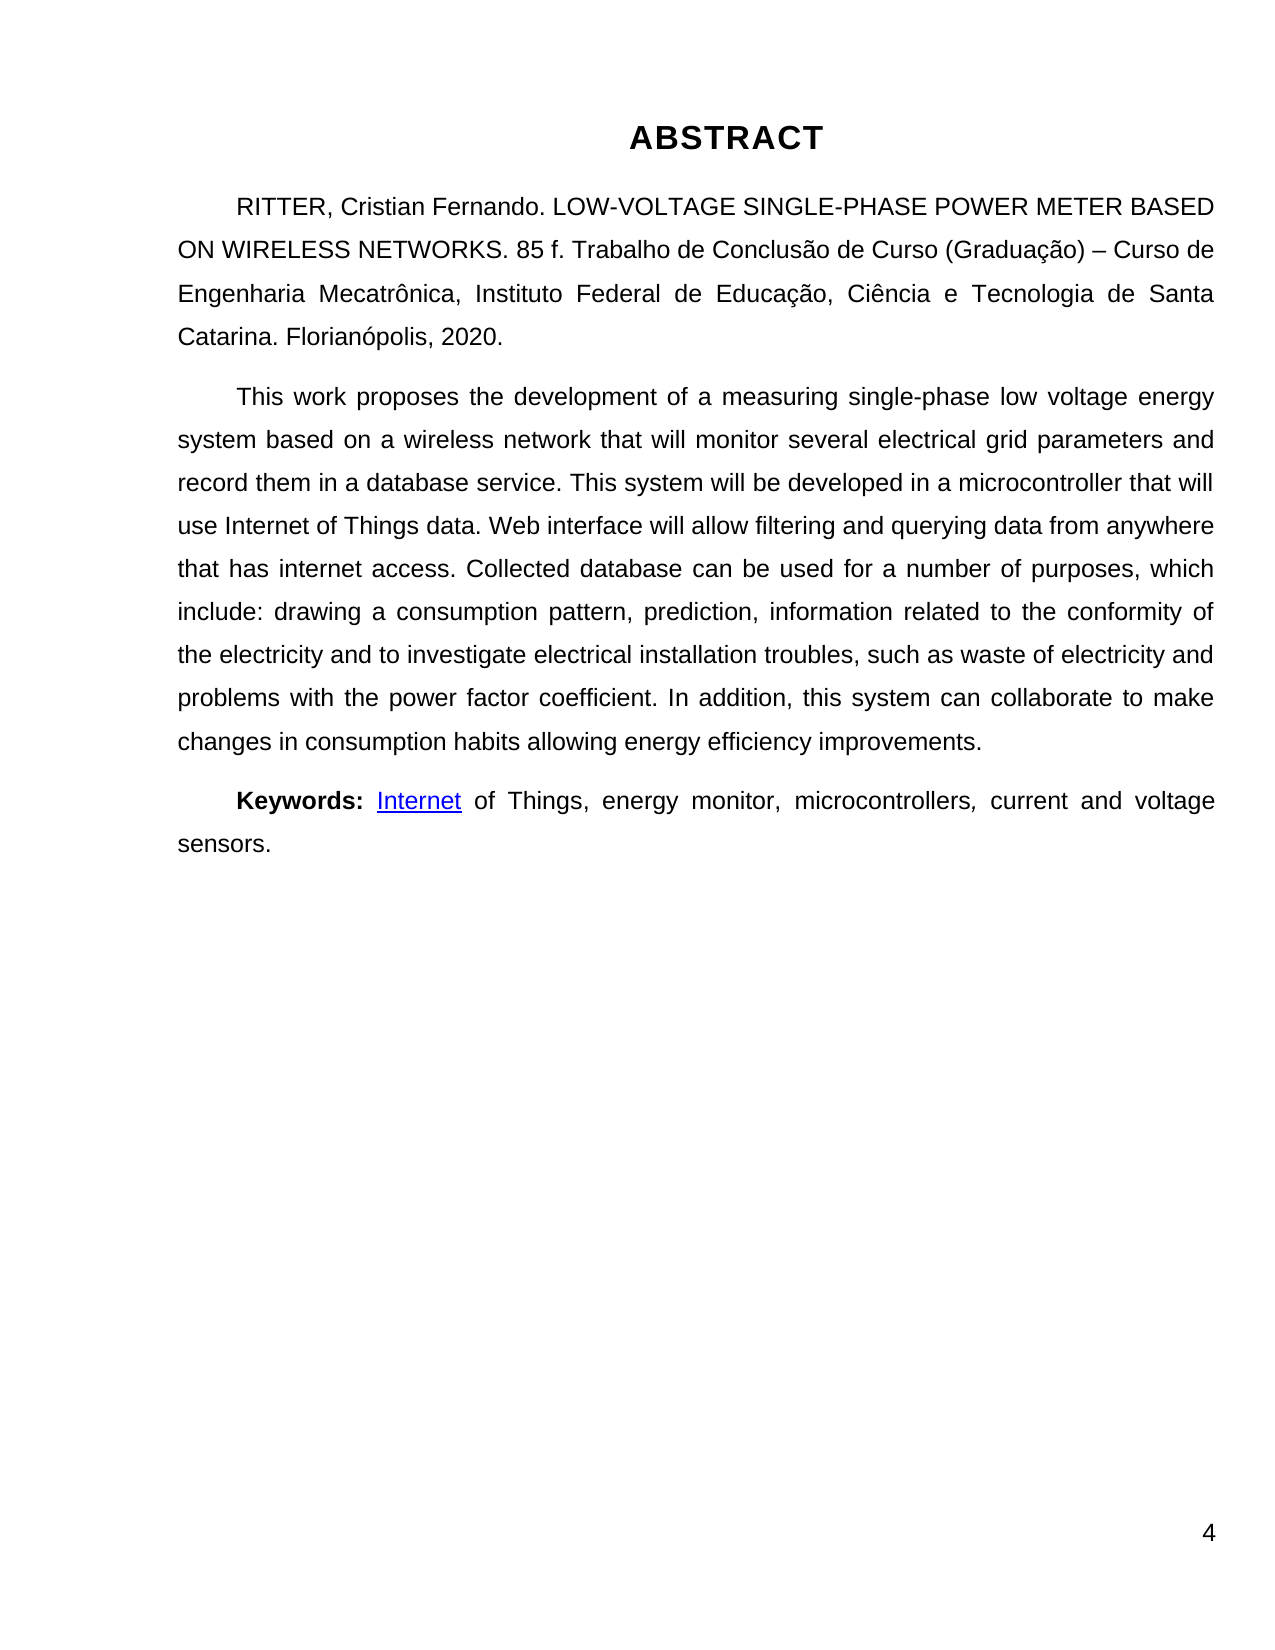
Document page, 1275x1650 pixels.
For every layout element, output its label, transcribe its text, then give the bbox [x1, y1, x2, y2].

text ABSTRACT [177, 118, 1216, 157]
text RITTER, Cristian Fernando. LOW-VOLTAGE SINGLE-PHASE POWER METER BASED ON WIRELESS NETWORKS. 85 f. Trabalho de Conclusão de Curso (Graduação) – Curso de Engenharia Mecatrônica, Instituto Federal de Educação, Ciência e Tecnologia de Santa Catarina. Florianópolis, 2020. [177, 192, 1216, 351]
text Keywords: Internet of Things, energy monitor, microcontrollers, current and voltage sensors. [177, 786, 1216, 858]
text This work proposes the development of a measuring single-phase low voltage energy system based on a wireless network that will monitor several electrical grid parameters and record them in a database service. This system will be developed in a microcontroller that will use Internet of Things data. Web interface will allow filtering and querying data from anywhere that has internet access. Collected database can be used for a number of purposes, which include: drawing a consumption pattern, prediction, information related to the conformity of the electricity and to investigate electrical installation troubles, such as waste of electricity and problems with the power factor coefficient. In addition, this system can collaborate to make changes in consumption habits allowing energy efficiency improvements. [177, 382, 1216, 755]
